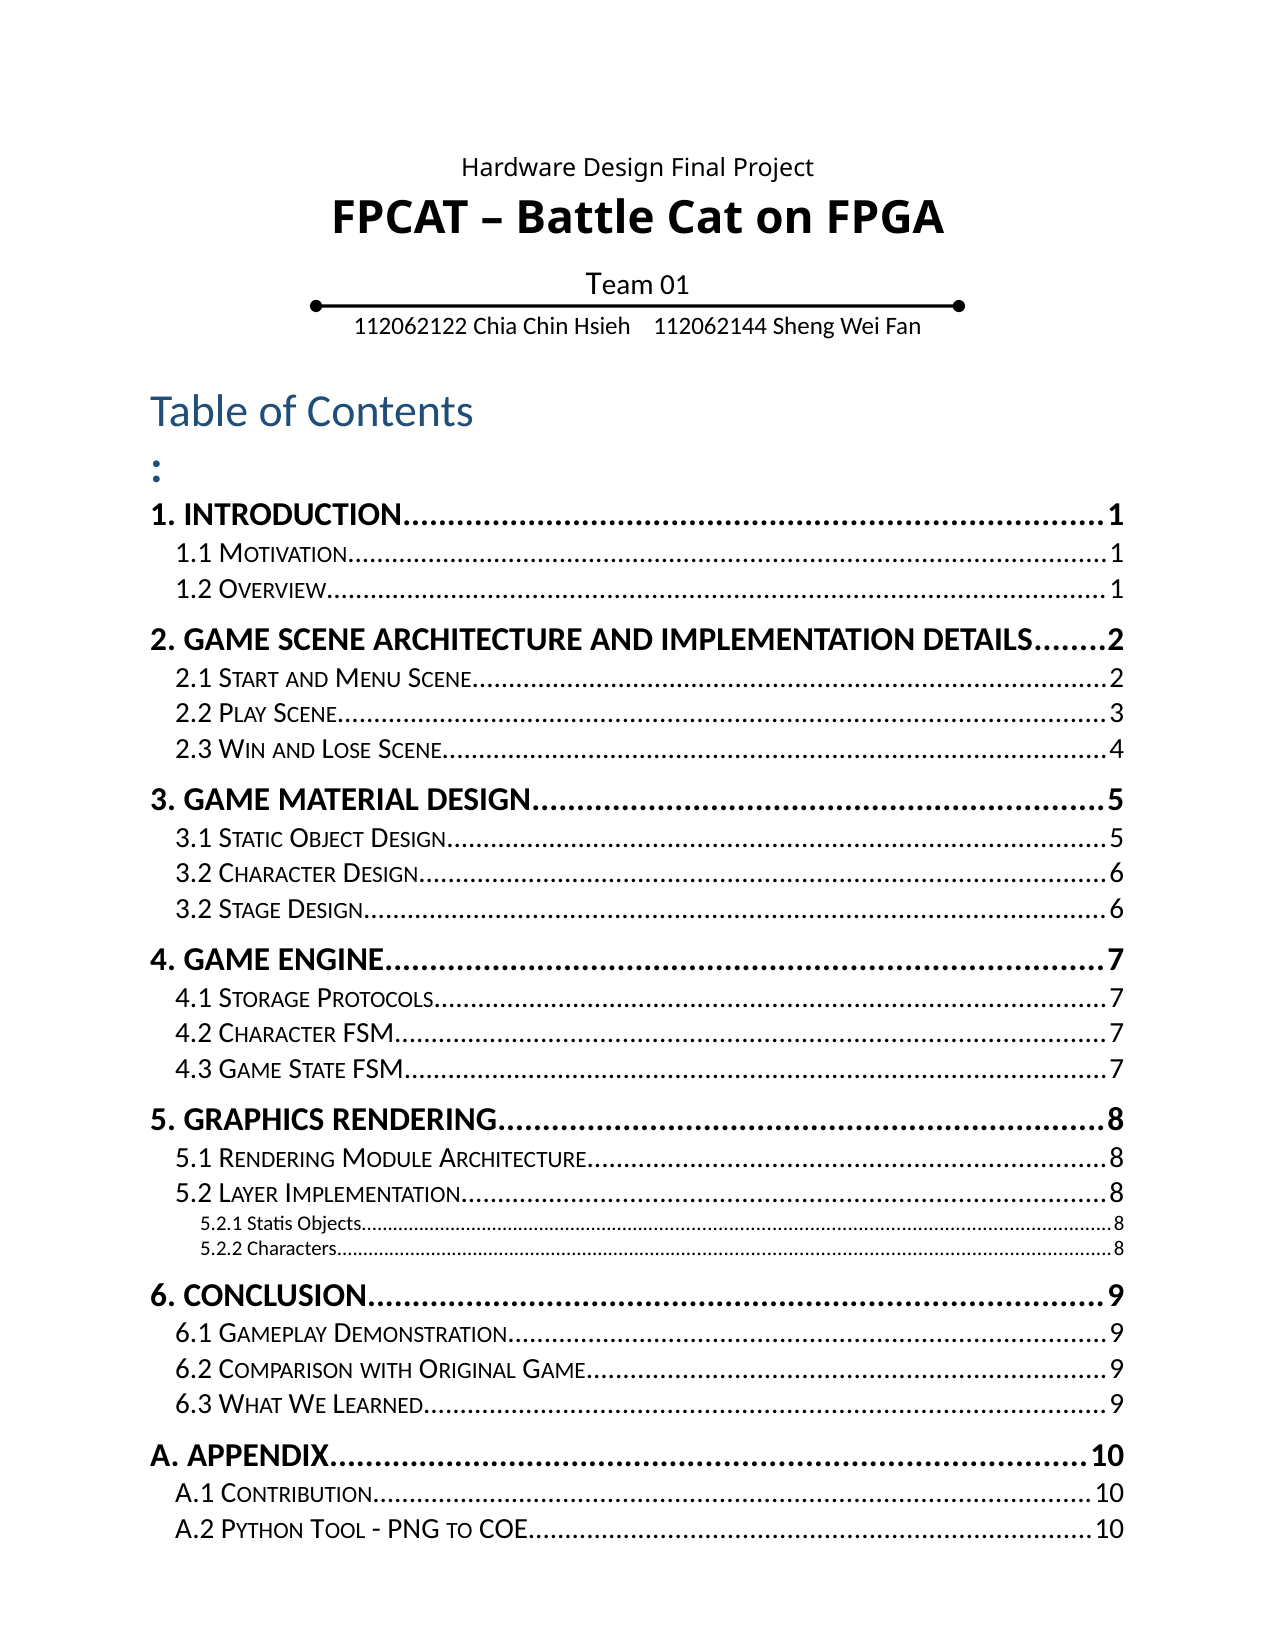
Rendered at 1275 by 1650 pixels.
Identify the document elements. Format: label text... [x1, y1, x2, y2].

text Team 01 [150, 262, 1125, 303]
text Hardware Design Final Project [150, 150, 1125, 184]
text 112062122 Chia Chin Hsieh 112062144 Sheng Wei Fan [150, 310, 1125, 341]
text FPCAT – Battle Cat on FPGA [150, 184, 1125, 246]
